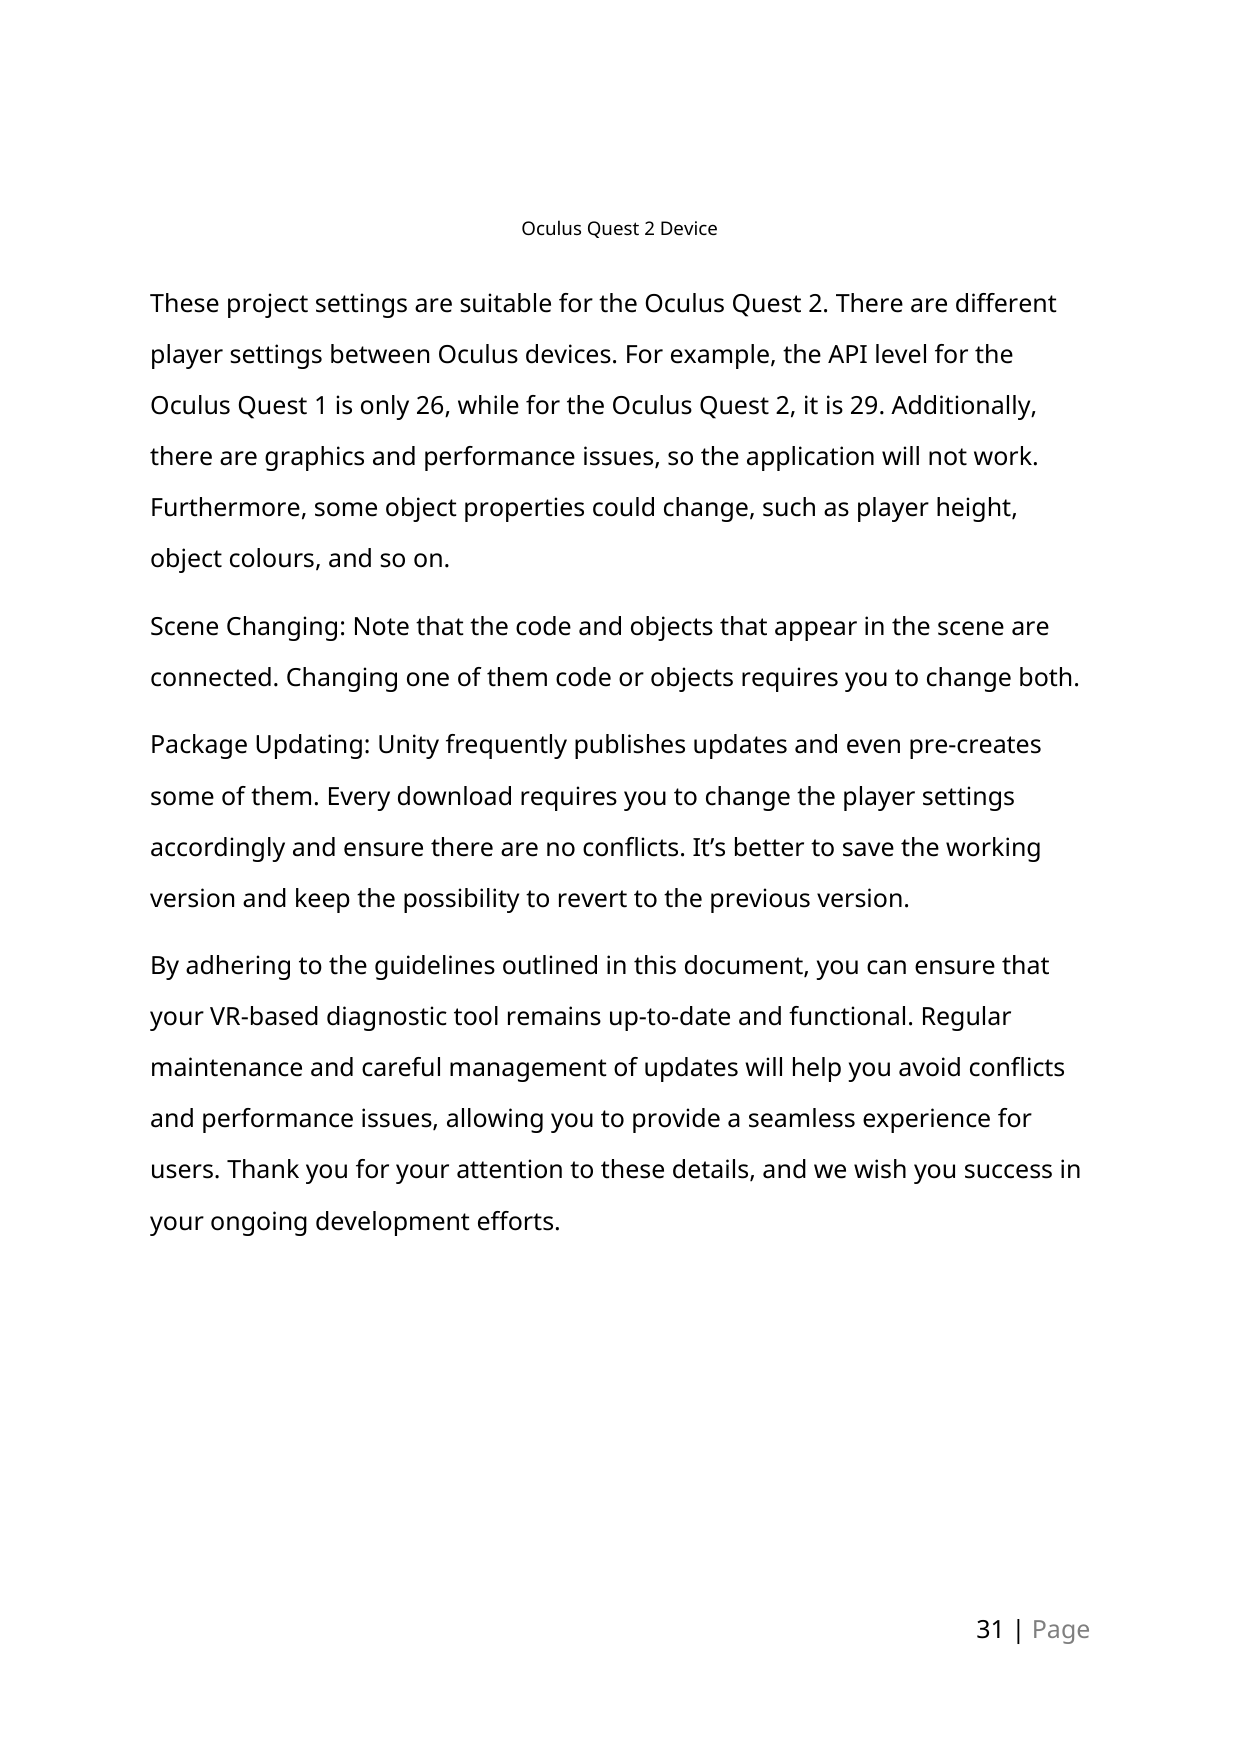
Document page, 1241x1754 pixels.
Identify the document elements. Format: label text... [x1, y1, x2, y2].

text By adhering to the guidelines outlined in this document, you can ensure that your VR-based diagnostic tool remains up-to-date and functional. Regular maintenance and careful management of updates will help you avoid conflicts and performance issues, allowing you to provide a seamless experience for users. Thank you for your attention to these details, and we wish you success in your ongoing development efforts. [150, 948, 1090, 1237]
text These project settings are suitable for the Oculus Quest 2. There are different player settings between Oculus devices. For example, the API level for the Oculus Quest 1 is only 26, while for the Oculus Quest 2, it is 29. Additionally, there are graphics and performance issues, so the application will not work. Furthermore, some object properties could change, such as player height, object colours, and so on. [150, 285, 1090, 575]
text Package Updating: Unity frequently publishes updates and even pre-creates some of them. Every download requires you to change the player settings accordingly and ensure there are no conflicts. It’s better to save the working version and keep the possibility to revert to the previous version. [150, 727, 1090, 914]
text Scene Changing: Note that the code and objects that appear in the scene are connected. Changing one of them code or objects requires you to change both. [150, 608, 1090, 693]
